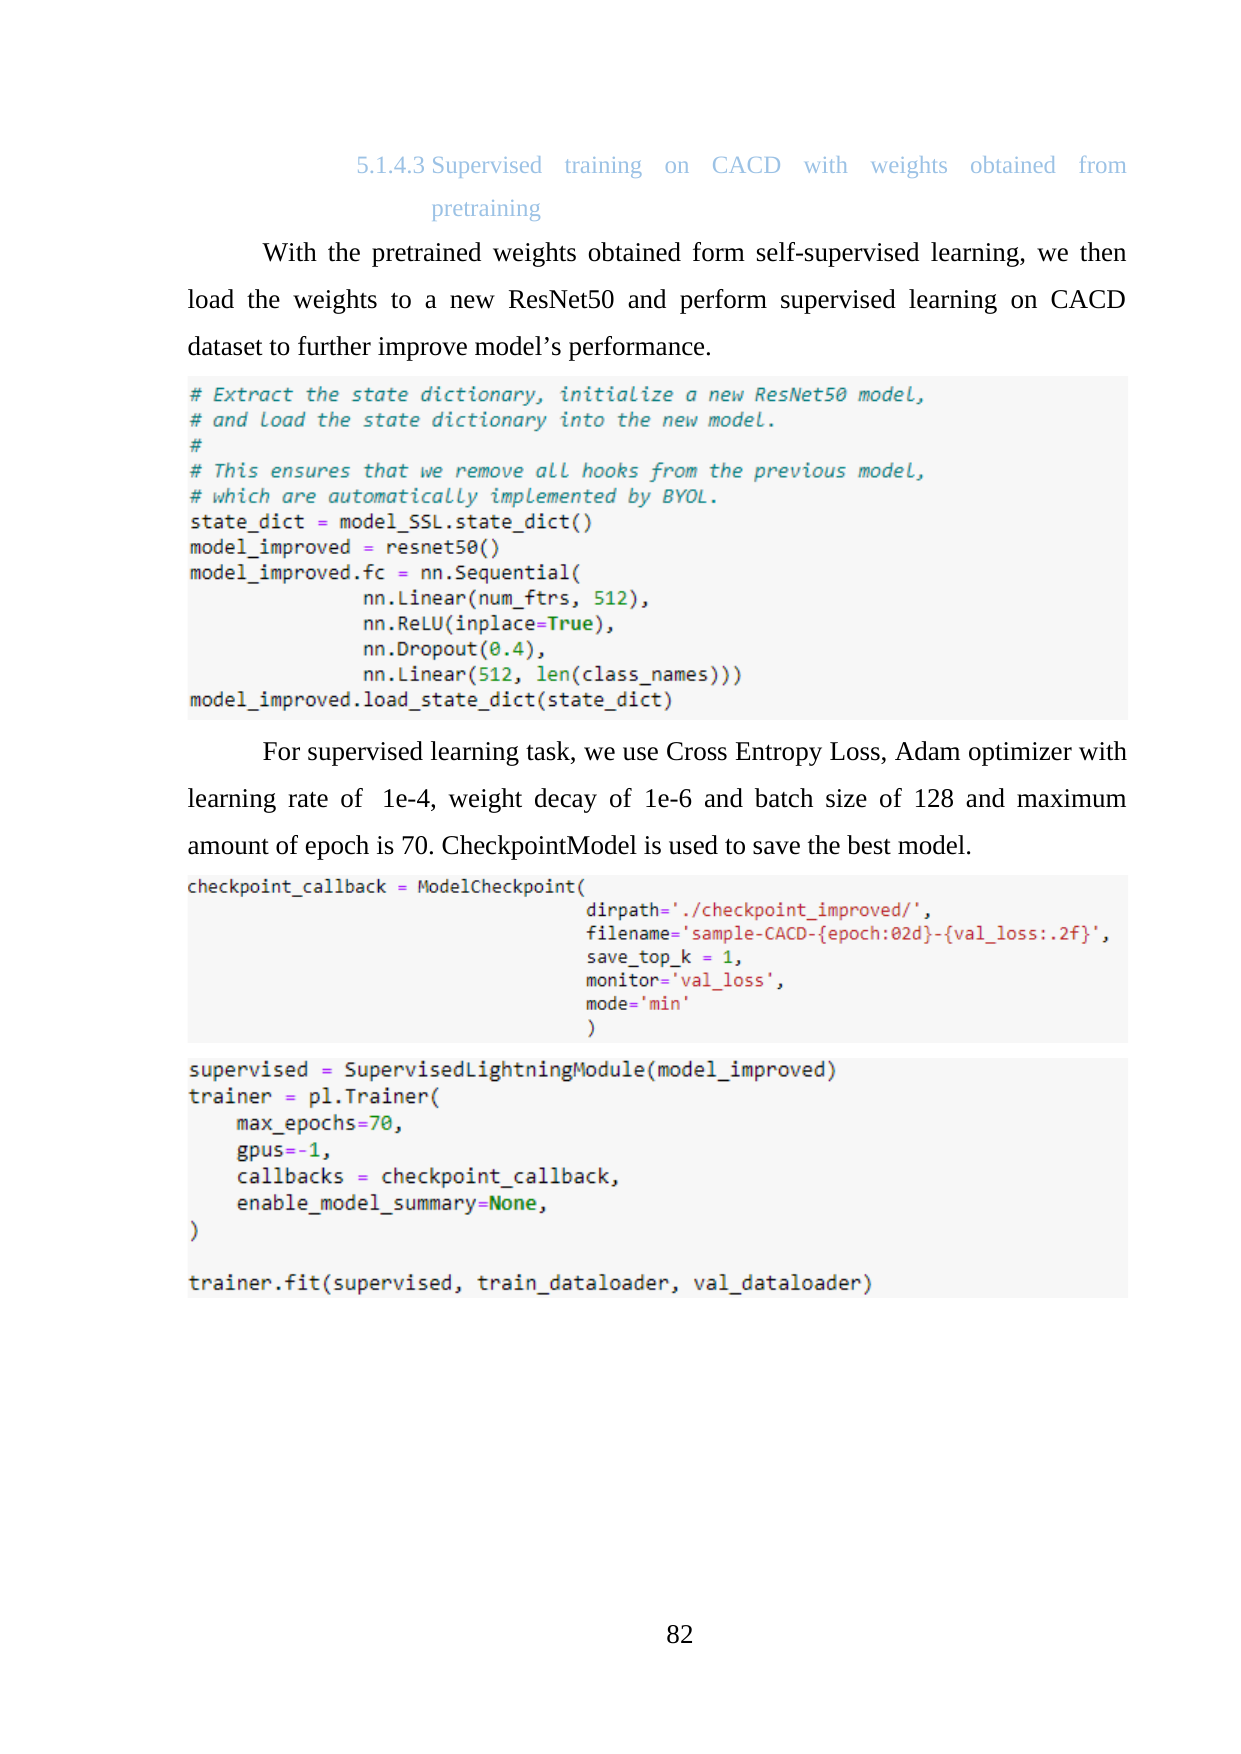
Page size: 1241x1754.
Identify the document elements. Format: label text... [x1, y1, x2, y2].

picture [187, 875, 1129, 1043]
picture [187, 376, 1129, 720]
subtitle Supervised training on CACD with weights obtained from pretraining [356, 150, 1128, 222]
picture [187, 1058, 1129, 1298]
text With the pretrained weights obtained form self-supervised learning, we then load the weights to a new ResNet50 and perform supervised learning on CACD dataset to further improve model’s performance. [187, 236, 1128, 361]
text For supervised learning task, we use Cross Entropy Loss, Adam optimizer with learning rate of 1e-4, weight decay of 1e-6 and batch size of 128 and maximum amount of epoch is 70. CheckpointModel is used to save the best model. [187, 736, 1128, 860]
